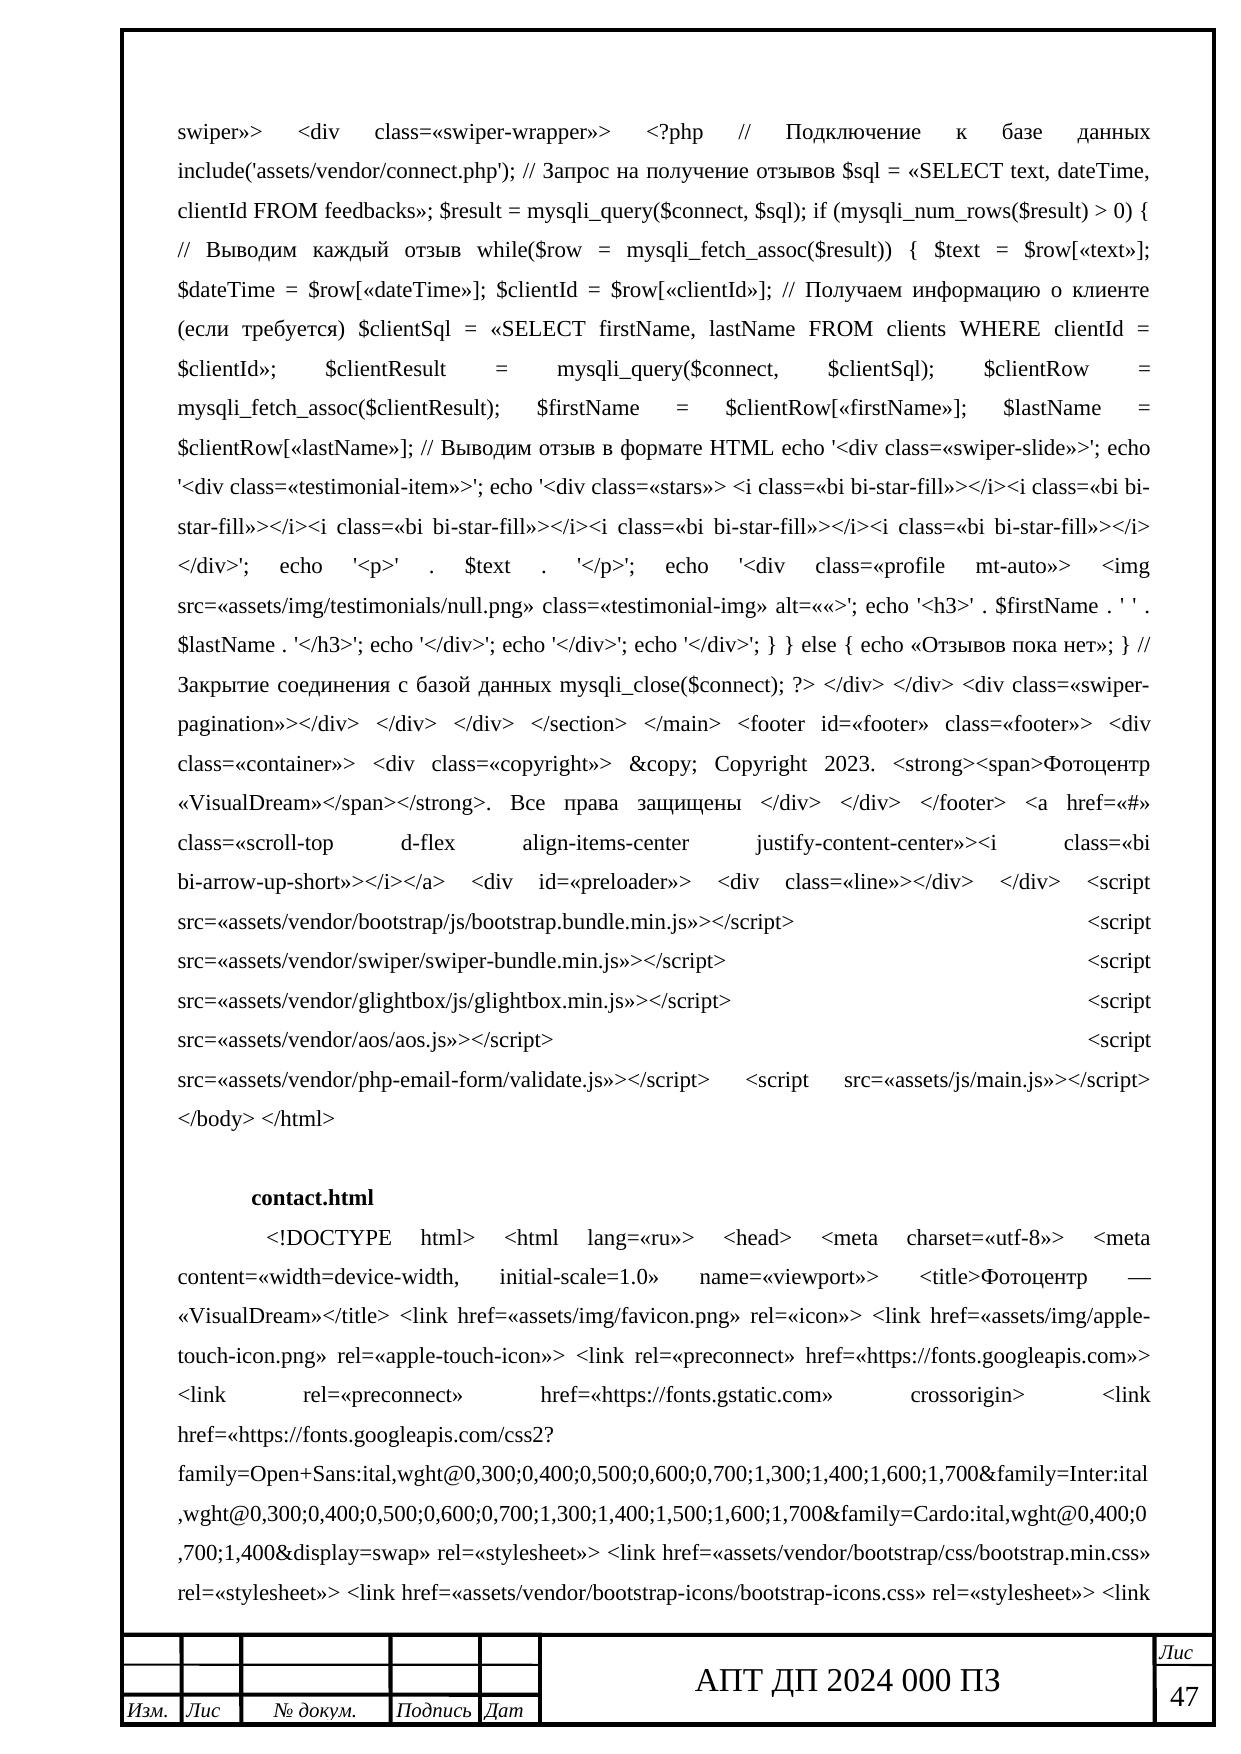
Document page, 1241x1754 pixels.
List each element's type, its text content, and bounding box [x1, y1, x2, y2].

text contact.html [177, 1184, 1152, 1210]
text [177, 1223, 1152, 1605]
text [177, 118, 1152, 1131]
